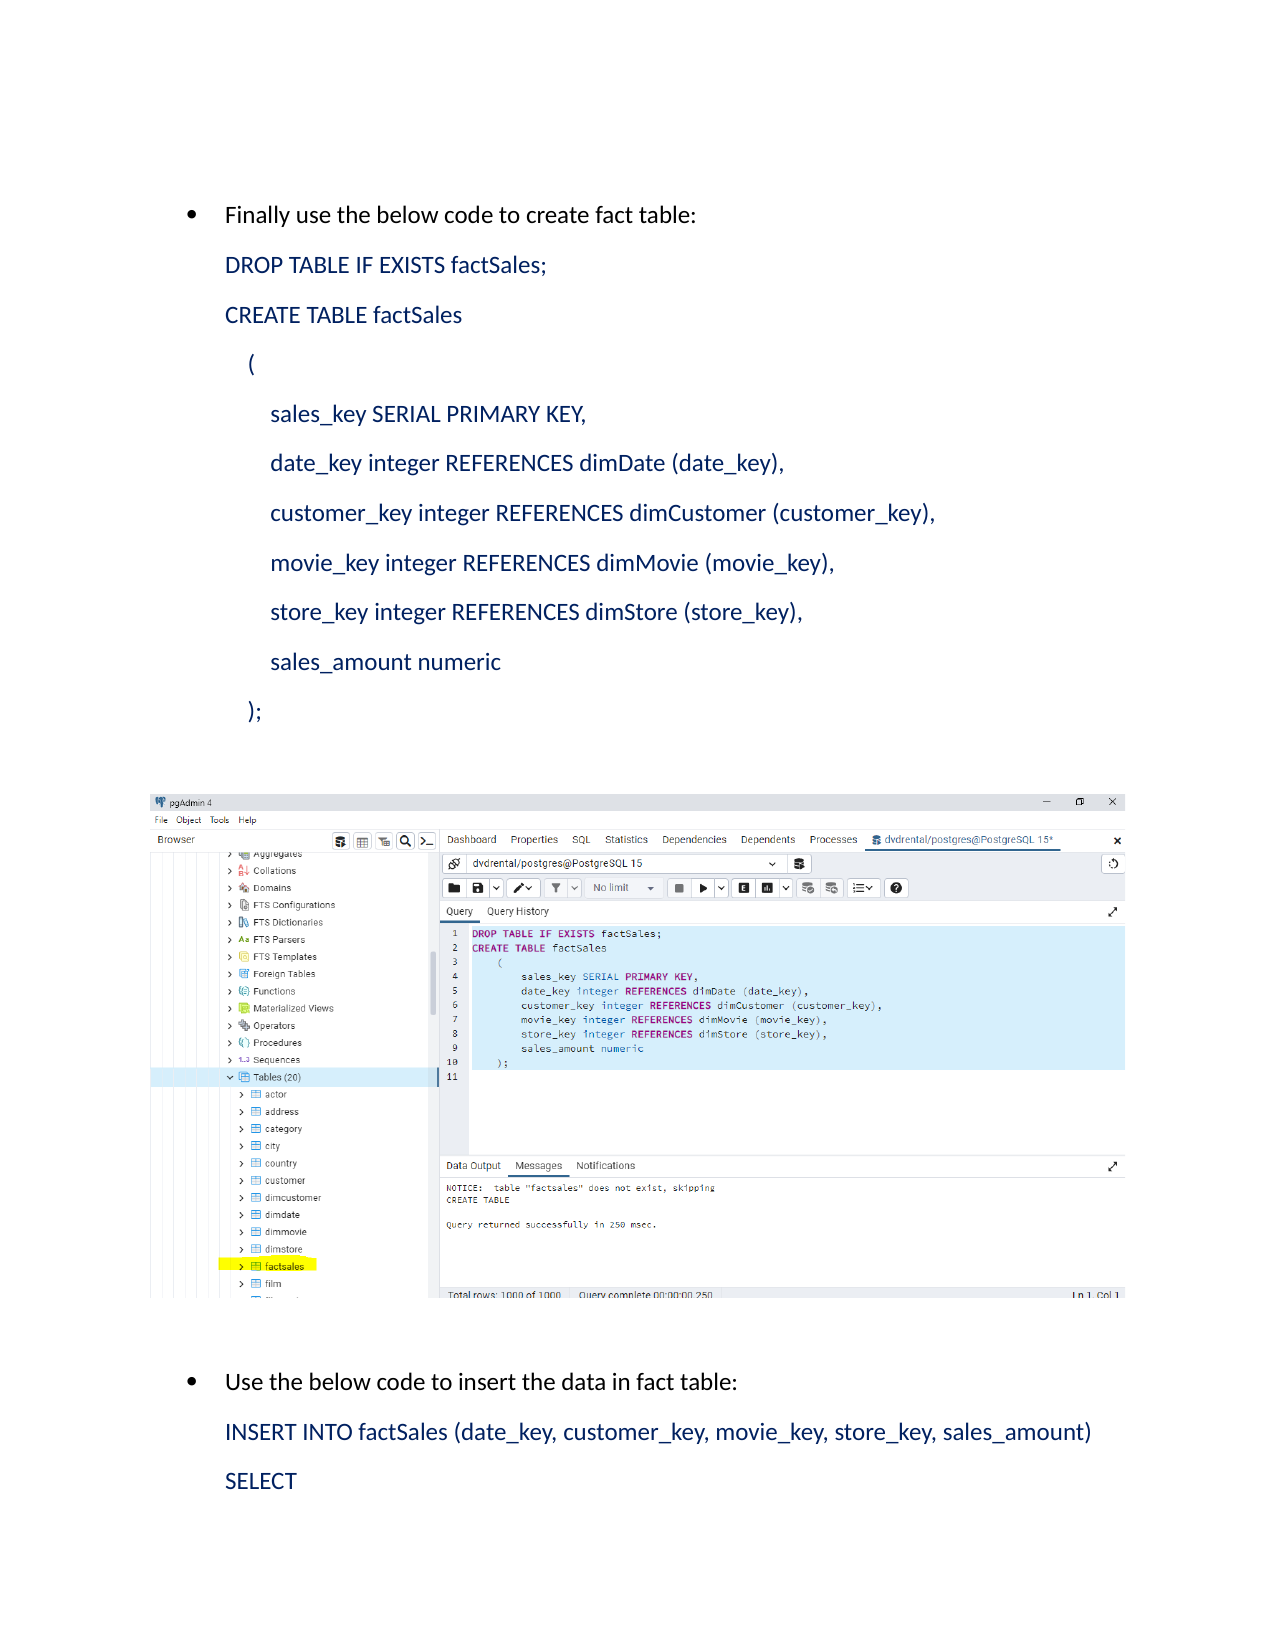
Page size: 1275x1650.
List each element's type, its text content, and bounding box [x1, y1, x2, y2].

text sales_amount numeric [225, 646, 1125, 676]
text ); [225, 695, 1125, 726]
text SELECT [225, 1465, 1125, 1496]
text sales_key SERIAL PRIMARY KEY, [225, 398, 1125, 428]
text CREATE TABLE factSales [225, 299, 1125, 329]
text INSERT INTO factSales (date_key, customer_key, movie_key, store_key, sales_amount) [225, 1416, 1125, 1446]
text movie_key integer REFERENCES dimMovie (movie_key), [225, 547, 1125, 577]
list Finally use the below code to create fact table: [187, 199, 1125, 230]
picture [150, 794, 1125, 1298]
text DROP TABLE IF EXISTS factSales; [225, 249, 1125, 280]
list Use the below code to insert the data in fact table: [187, 1366, 1125, 1397]
text customer_key integer REFERENCES dimCustomer (customer_key), [225, 497, 1125, 528]
text date_key integer REFERENCES dimDate (date_key), [225, 447, 1125, 478]
text store_key integer REFERENCES dimStore (store_key), [225, 596, 1125, 627]
text ( [225, 348, 1125, 379]
